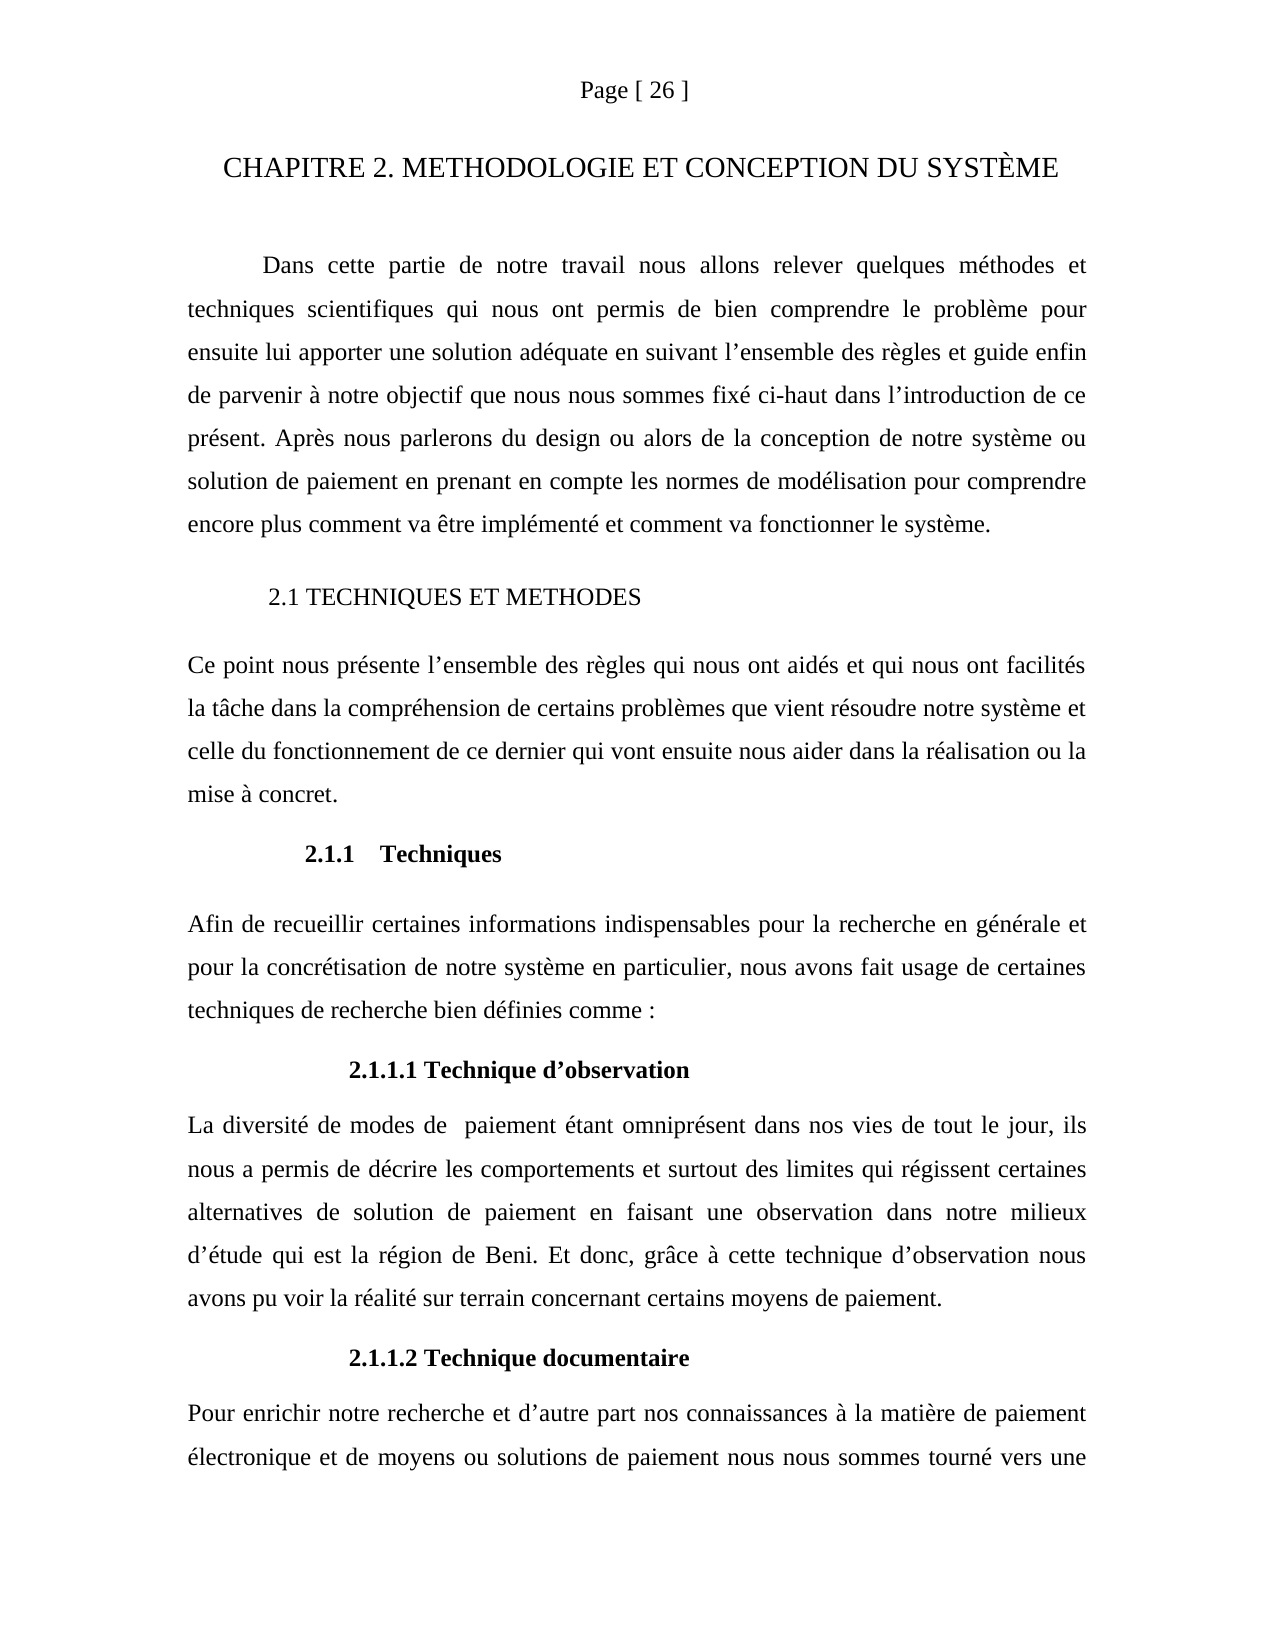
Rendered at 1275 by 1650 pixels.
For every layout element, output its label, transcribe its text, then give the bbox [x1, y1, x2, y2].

text La diversité de modes de paiement étant omniprésent dans nos vies de tout le jour, ils nous a permis de décrire les comportements et surtout des limites qui régissent certaines alternatives de solution de paiement en faisant une observation dans notre milieux d’étude qui est la région de Beni. Et donc, grâce à cette technique d’observation nous avons pu voir la réalité sur terrain concernant certains moyens de paiement. [187, 1111, 1087, 1312]
list TECHNIQUES ET METHODES [268, 582, 1087, 610]
list Techniques [304, 839, 1087, 868]
text Ce point nous présente l’ensemble des règles qui nous ont aidés et qui nous ont facilités la tâche dans la compréhension de certains problèmes que vient résoudre notre système et celle du fonctionnement de ce dernier qui vont ensuite nous aider dans la réalisation ou la mise à concret. [187, 650, 1087, 808]
subtitle CHAPITRE 2. METHODOLOGIE ET CONCEPTION DU SYSTÈME [187, 150, 1087, 183]
list Technique documentaire [349, 1343, 1087, 1372]
list Technique d’observation [349, 1055, 1087, 1084]
text Dans cette partie de notre travail nous allons relever quelques méthodes et techniques scientifiques qui nous ont permis de bien comprendre le problème pour ensuite lui apporter une solution adéquate en suivant l’ensemble des règles et guide enfin de parvenir à notre objectif que nous nous sommes fixé ci-haut dans l’introduction de ce présent. Après nous parlerons du design ou alors de la conception de notre système ou solution de paiement en prenant en compte les normes de modélisation pour comprendre encore plus comment va être implémenté et comment va fonctionner le système. [187, 251, 1087, 538]
text Afin de recueillir certaines informations indispensables pour la recherche en générale et pour la concrétisation de notre système en particulier, nous avons fait usage de certaines techniques de recherche bien définies comme : [187, 909, 1087, 1024]
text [187, 1398, 1087, 1470]
